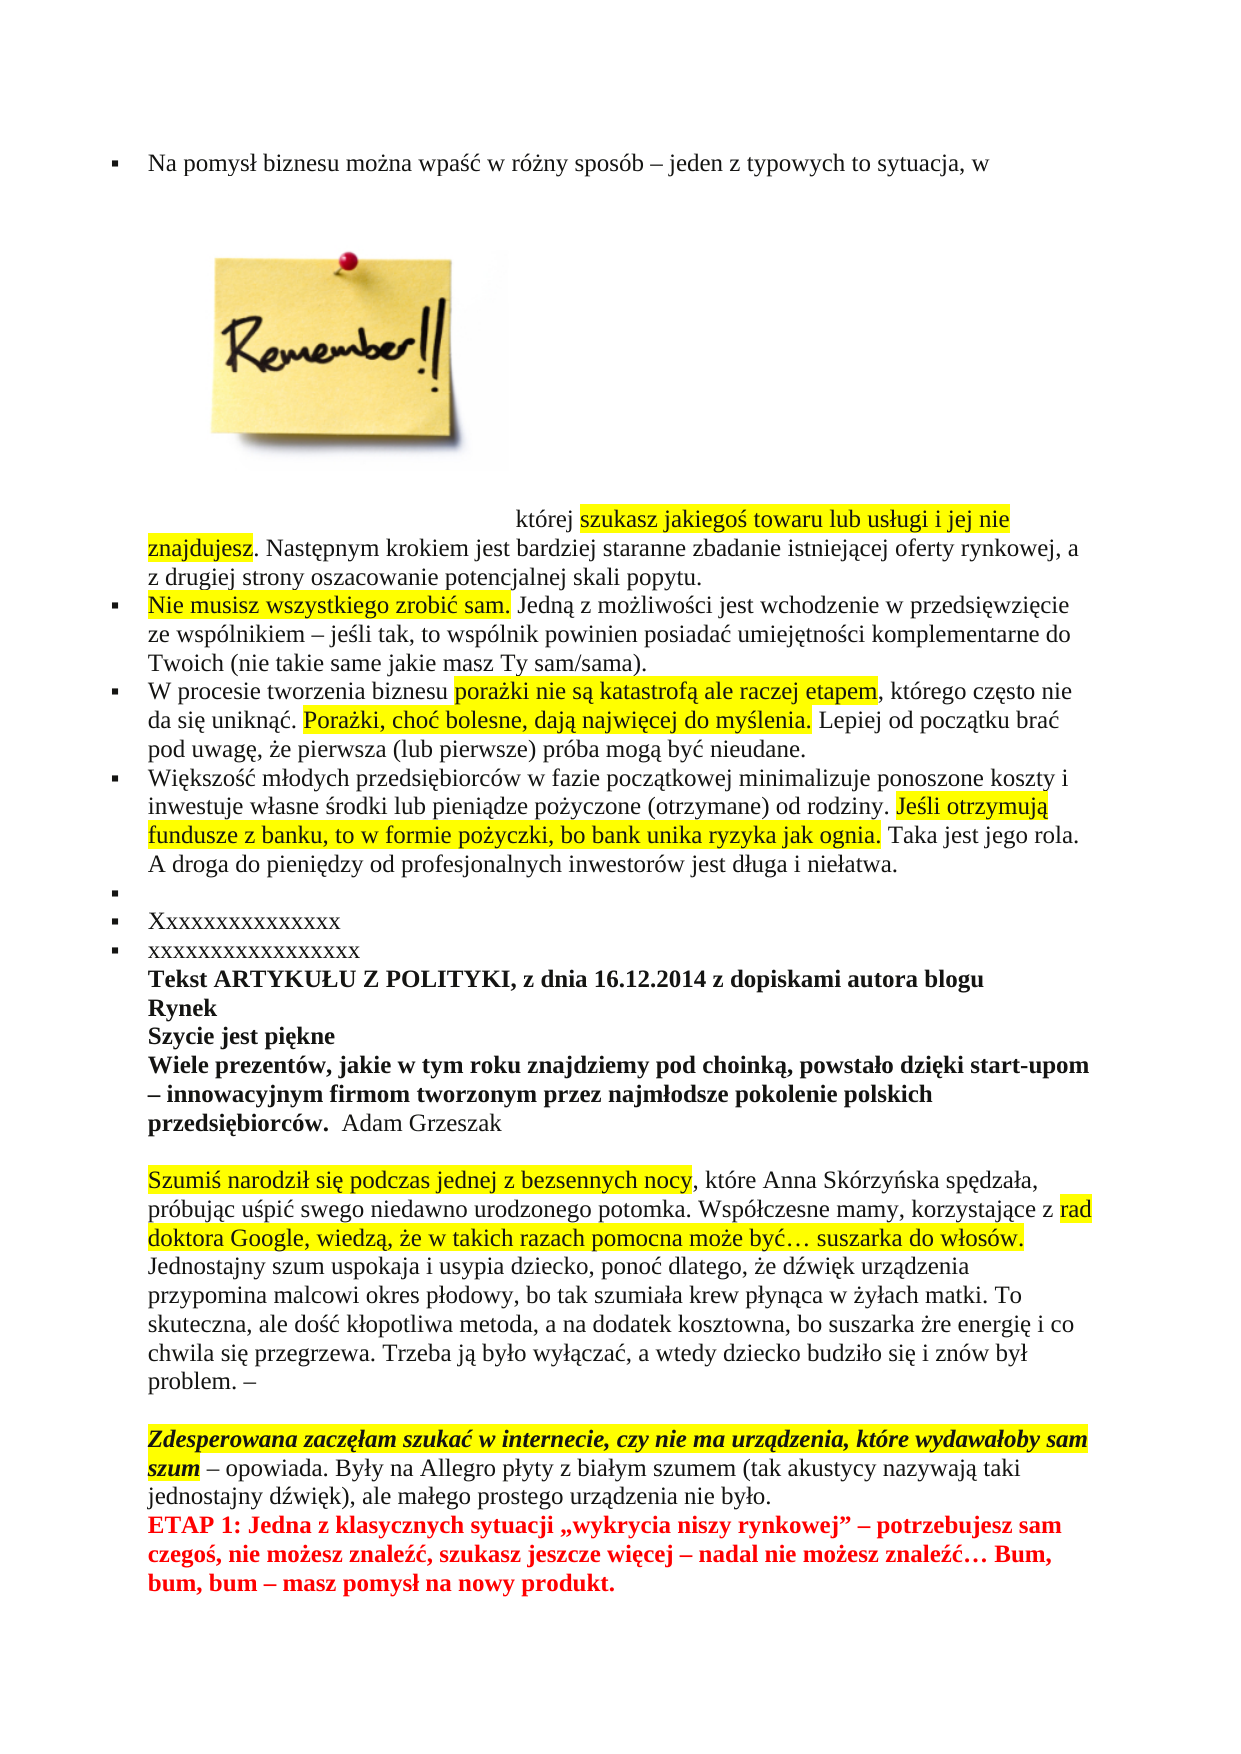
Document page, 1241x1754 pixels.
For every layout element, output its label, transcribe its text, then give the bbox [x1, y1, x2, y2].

text Wiele prezentów, jakie w tym roku znajdziemy pod choinką, powstało dzięki start-upom – innowacyjnym firmom tworzonym przez najmłodsze pokolenie polskich przedsiębiorców. Adam Grzeszak [148, 1050, 1093, 1136]
list Większość młodych przedsiębiorców w fazie początkowej minimalizuje ponoszone koszty i inwestuje własne środki lub pieniądze pożyczone (otrzymane) od rodziny. Jeśli otrzymują fundusze z banku, to w formie pożyczki, bo bank unika ryzyka jak ognia. Taka jest jego rola. A droga do pieniędzy od profesjonalnych inwestorów jest długa i niełatwa. [110, 763, 1093, 878]
text Tekst ARTYKUŁU Z POLITYKI, z dnia 16.12.2014 z dopiskami autora blogu [148, 964, 1093, 993]
text Szycie jest piękne [148, 1021, 1093, 1050]
picture [147, 176, 516, 528]
list Xxxxxxxxxxxxxxx [110, 906, 1093, 935]
text Rynek [148, 993, 1093, 1021]
list xxxxxxxxxxxxxxxxx [110, 935, 1093, 964]
text Szumiś narodził się podczas jednej z bezsennych nocy, które Anna Skórzyńska spędzała, próbując uśpić swego niedawno urodzonego potomka. Współczesne mamy, korzystające z rad doktora Google, wiedzą, że w takich razach pomocna może być… suszarka do włosów. Jednostajny szum uspokaja i usypia dziecko, ponoć dlatego, że dźwięk urządzenia przypomina malcowi okres płodowy, bo tak szumiała krew płynąca w żyłach matki. To skuteczna, ale dość kłopotliwa metoda, a na dodatek kosztowna, bo suszarka żre energię i co chwila się przegrzewa. Trzeba ją było wyłączać, a wtedy dziecko budziło się i znów był problem. – Zdesperowana zaczęłam szukać w internecie, czy nie ma urządzenia, które wydawałoby sam szum – opowiada. Były na Allegro płyty z białym szumem (tak akustycy nazywają taki jednostajny dźwięk), ale małego prostego urządzenia nie było. [148, 1165, 1093, 1510]
list W procesie tworzenia biznesu porażki nie są katastrofą ale raczej etapem, którego często nie da się uniknąć. Porażki, choć bolesne, dają najwięcej do myślenia. Lepiej od początku brać pod uwagę, że pierwsza (lub pierwsze) próba mogą być nieudane. [110, 676, 1093, 763]
text ETAP 1: Jedna z klasycznych sytuacji „wykrycia niszy rynkowej” – potrzebujesz sam czegoś, nie możesz znaleźć, szukasz jeszcze więcej – nadal nie możesz znaleźć… Bum, bum, bum – masz pomysł na nowy produkt. [148, 1510, 1093, 1596]
list Nie musisz wszystkiego zrobić sam. Jedną z możliwości jest wchodzenie w przedsięwzięcie ze wspólnikiem – jeśli tak, to wspólnik powinien posiadać umiejętności komplementarne do Twoich (nie takie same jakie masz Ty sam/sama). [110, 590, 1093, 676]
